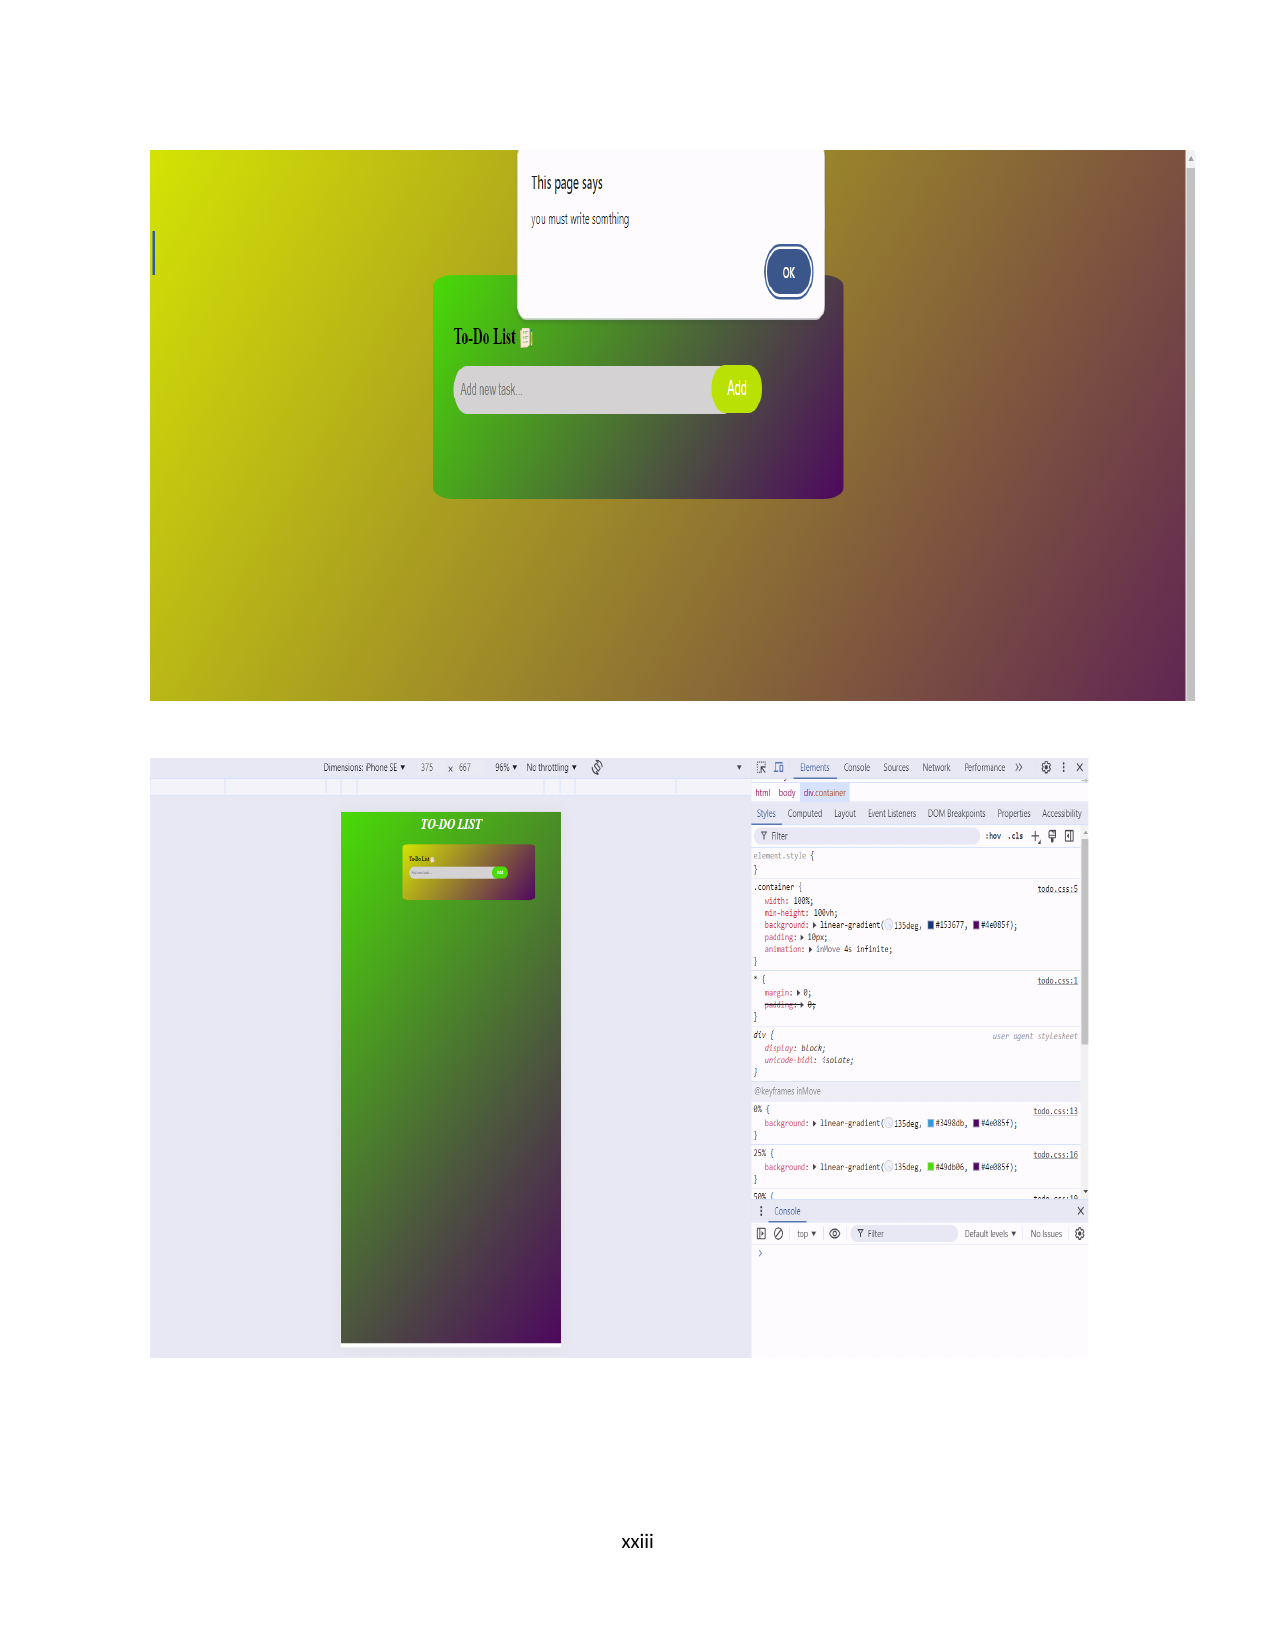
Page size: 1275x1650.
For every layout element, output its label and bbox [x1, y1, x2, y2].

picture [150, 758, 1089, 1358]
picture [150, 150, 1196, 701]
